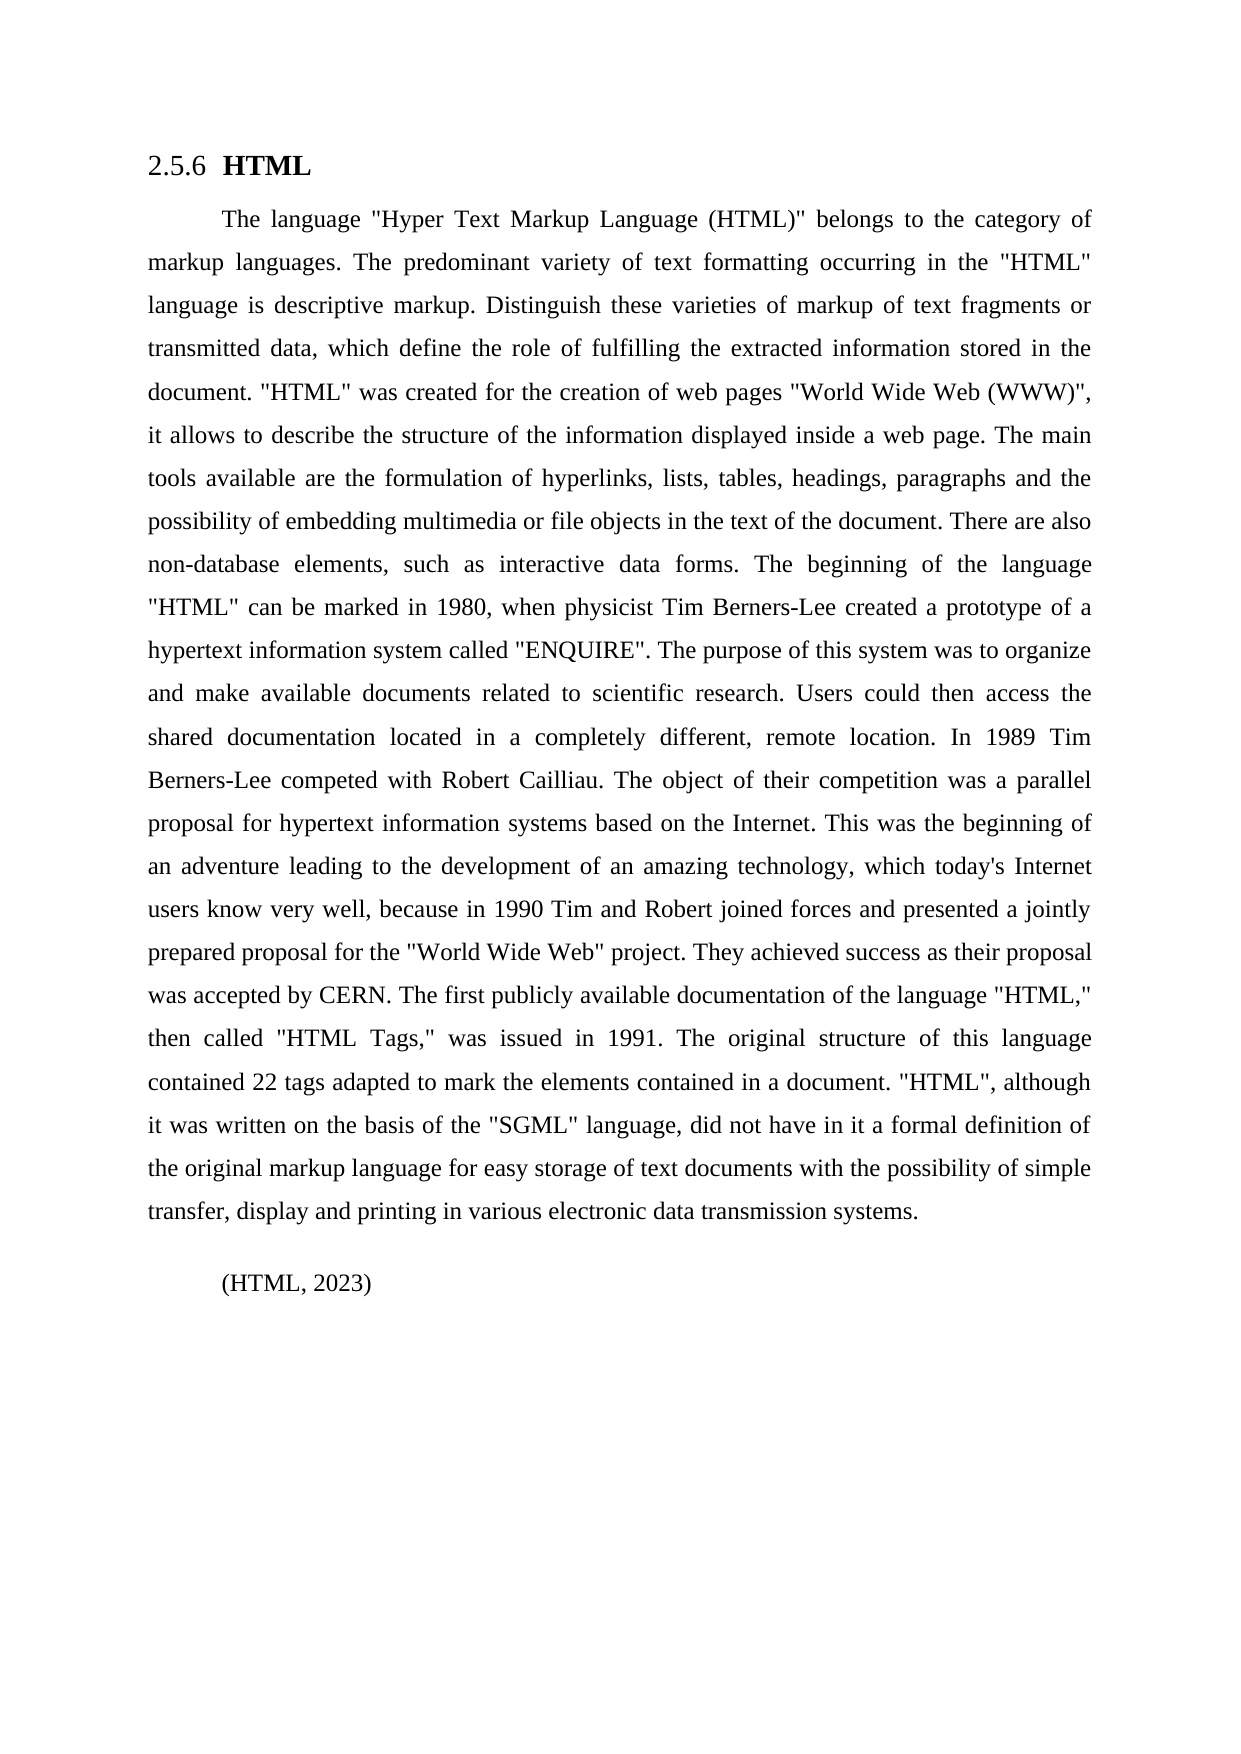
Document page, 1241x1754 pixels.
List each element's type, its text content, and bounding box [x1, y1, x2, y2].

text The language "Hyper Text Markup Language (HTML)" belongs to the category of markup languages. The predominant variety of text formatting occurring in the "HTML" language is descriptive markup. Distinguish these varieties of markup of text fragments or transmitted data, which define the role of fulfilling the extracted information stored in the document. "HTML" was created for the creation of web pages "World Wide Web (WWW)", it allows to describe the structure of the information displayed inside a web page. The main tools available are the formulation of hyperlinks, lists, tables, headings, paragraphs and the possibility of embedding multimedia or file objects in the text of the document. There are also non-database elements, such as interactive data forms. The beginning of the language "HTML" can be marked in 1980, when physicist Tim Berners-Lee created a prototype of a hypertext information system called "ENQUIRE". The purpose of this system was to organize and make available documents related to scientific research. Users could then access the shared documentation located in a completely different, remote location. In 1989 Tim Berners-Lee competed with Robert Cailliau. The object of their competition was a parallel proposal for hypertext information systems based on the Internet. This was the beginning of an adventure leading to the development of an amazing technology, which today's Internet users know very well, because in 1990 Tim and Robert joined forces and presented a jointly prepared proposal for the "World Wide Web" project. They achieved success as their proposal was accepted by CERN. The first publicly available documentation of the language "HTML," then called "HTML Tags," was issued in 1991. The original structure of this language contained 22 tags adapted to mark the elements contained in a document. "HTML", although it was written on the basis of the "SGML" language, did not have in it a formal definition of the original markup language for easy storage of text documents with the possibility of simple transfer, display and printing in various electronic data transmission systems. [148, 204, 1093, 1225]
subtitle HTML [148, 148, 1093, 181]
